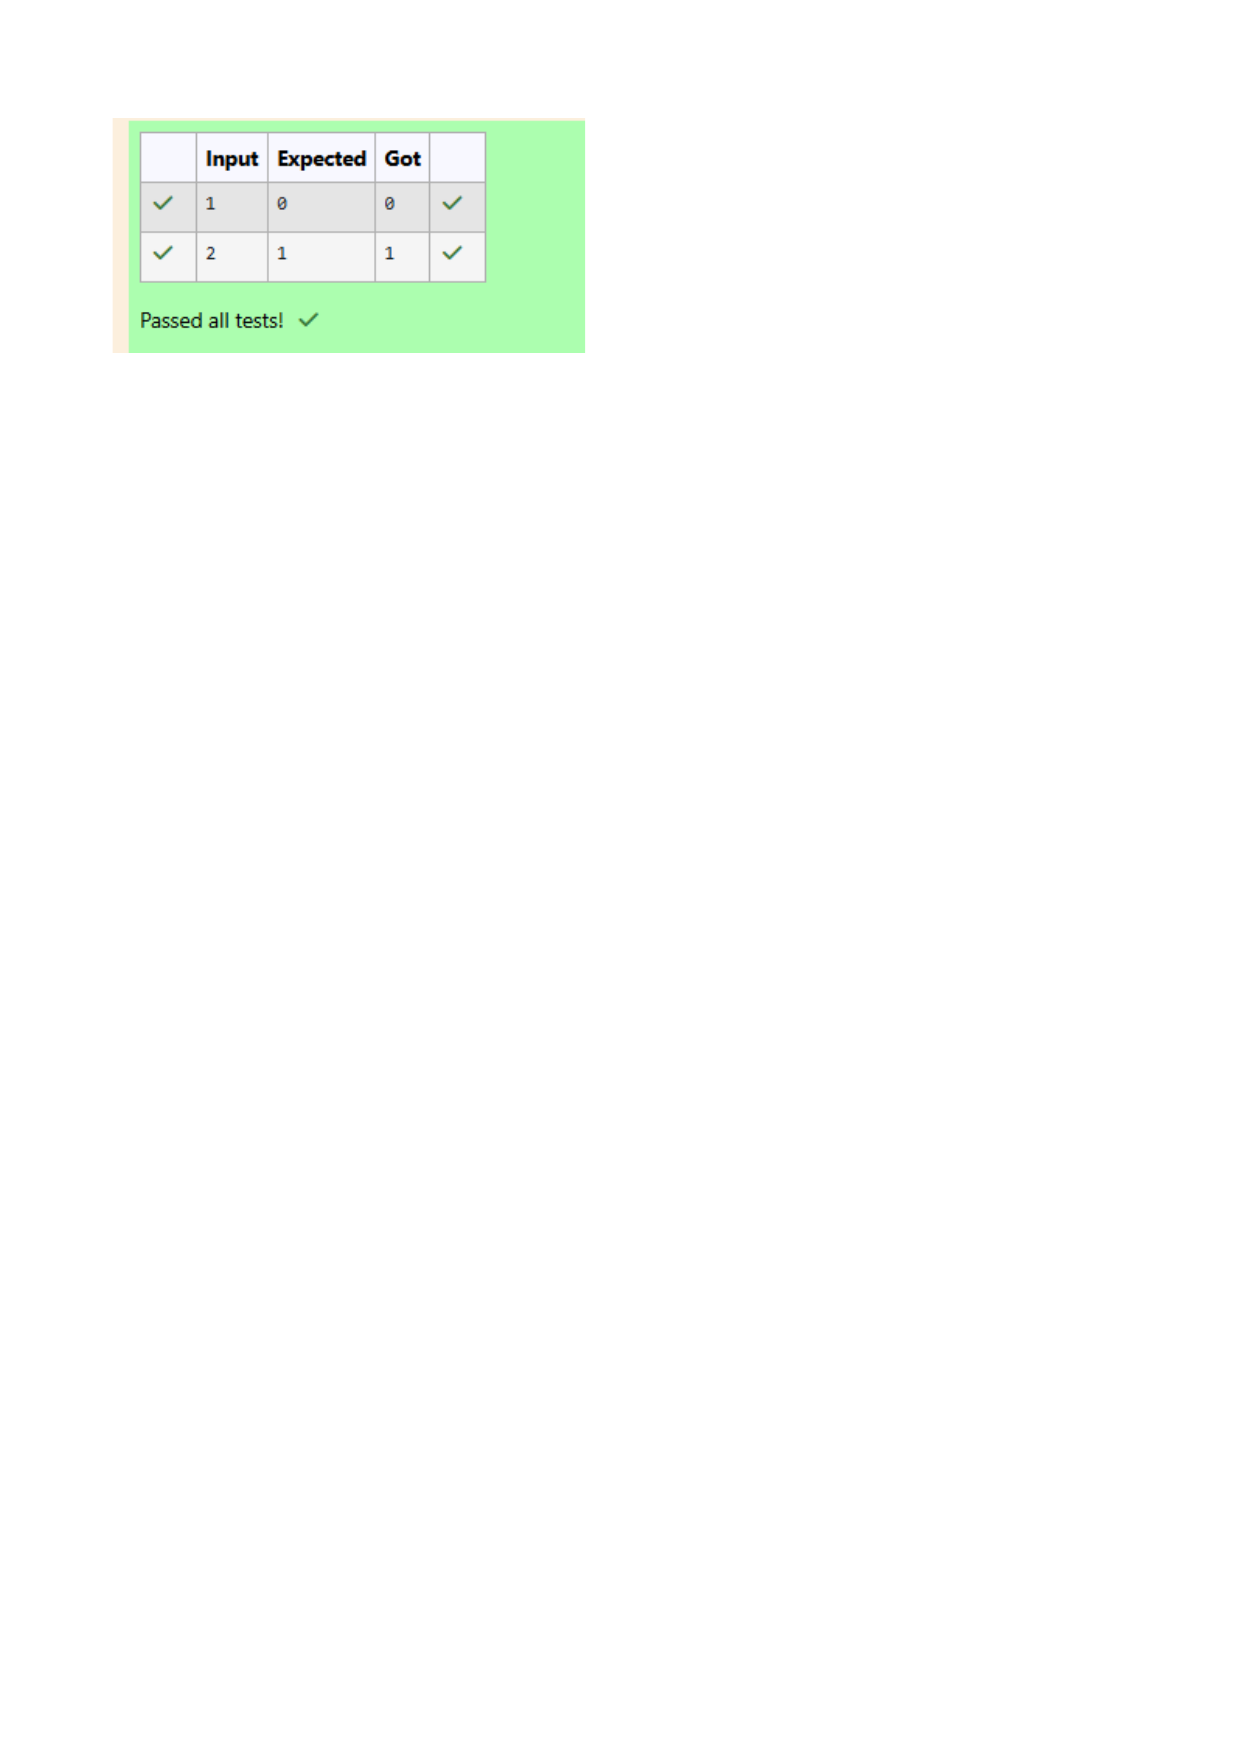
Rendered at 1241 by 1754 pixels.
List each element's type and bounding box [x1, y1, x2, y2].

picture [112, 118, 586, 353]
